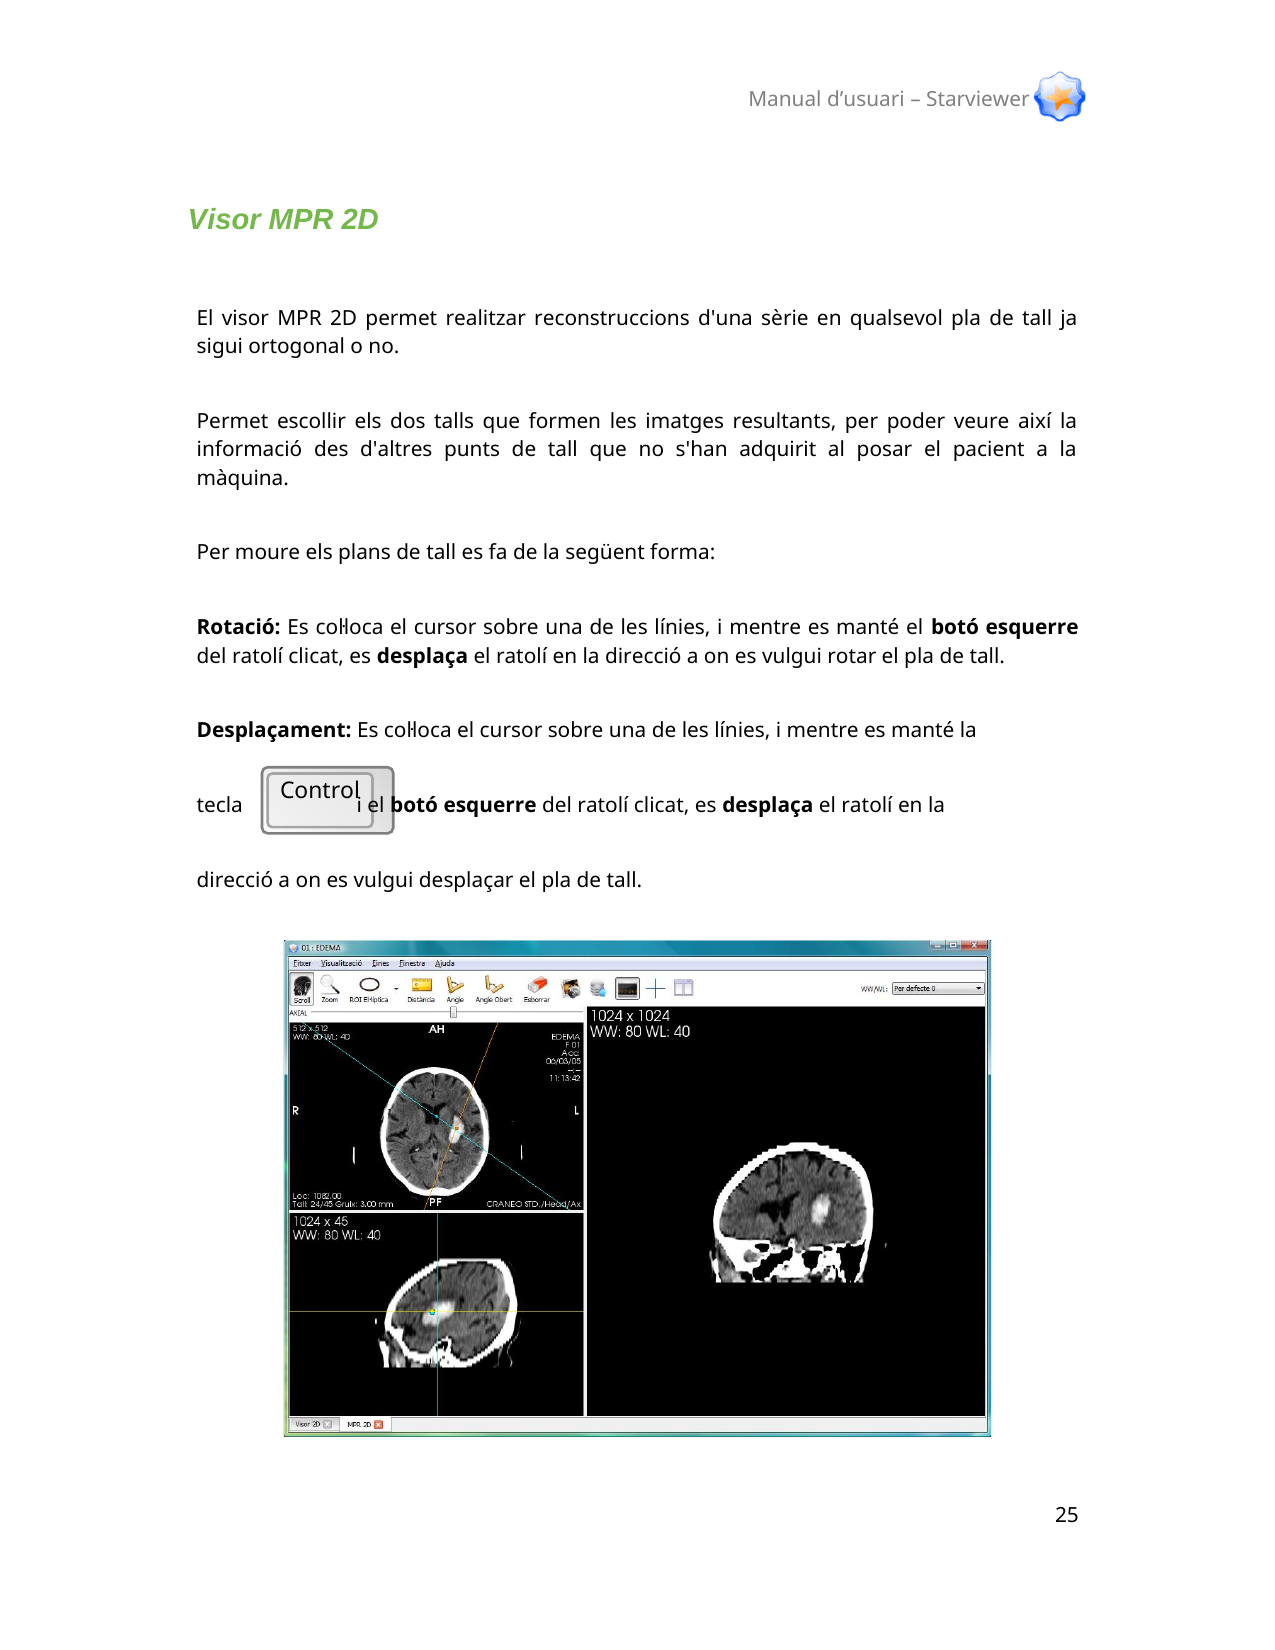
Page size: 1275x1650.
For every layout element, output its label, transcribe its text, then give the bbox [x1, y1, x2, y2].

text Per moure els plans de tall es fa de la següent forma: [196, 537, 1078, 566]
text Desplaçament: Es col·loca el cursor sobre una de les línies, i mentre es manté la [196, 716, 1078, 744]
text tecla i el botó esquerre del ratolí clicat, es desplaça el ratolí en la [196, 790, 1078, 819]
picture [283, 940, 992, 1437]
text Permet escollir els dos talls que formen les imatges resultants, per poder veure així la informació des d'altres punts de tall que no s'han adquirit al posar el pacient a la màquina. [196, 406, 1078, 491]
text direcció a on es vulgui desplaçar el pla de tall. [196, 865, 1078, 893]
text Rotació: Es col·loca el cursor sobre una de les línies, i mentre es manté el botó esquerre del ratolí clicat, es desplaça el ratolí en la direcció a on es vulgui rotar el pla de tall. [196, 612, 1078, 669]
text El visor MPR 2D permet realitzar reconstruccions d'una sèrie en qualsevol pla de tall ja sigui ortogonal o no. [196, 303, 1078, 359]
subtitle Visor MPR 2D [187, 202, 1078, 236]
picture [1033, 71, 1086, 122]
